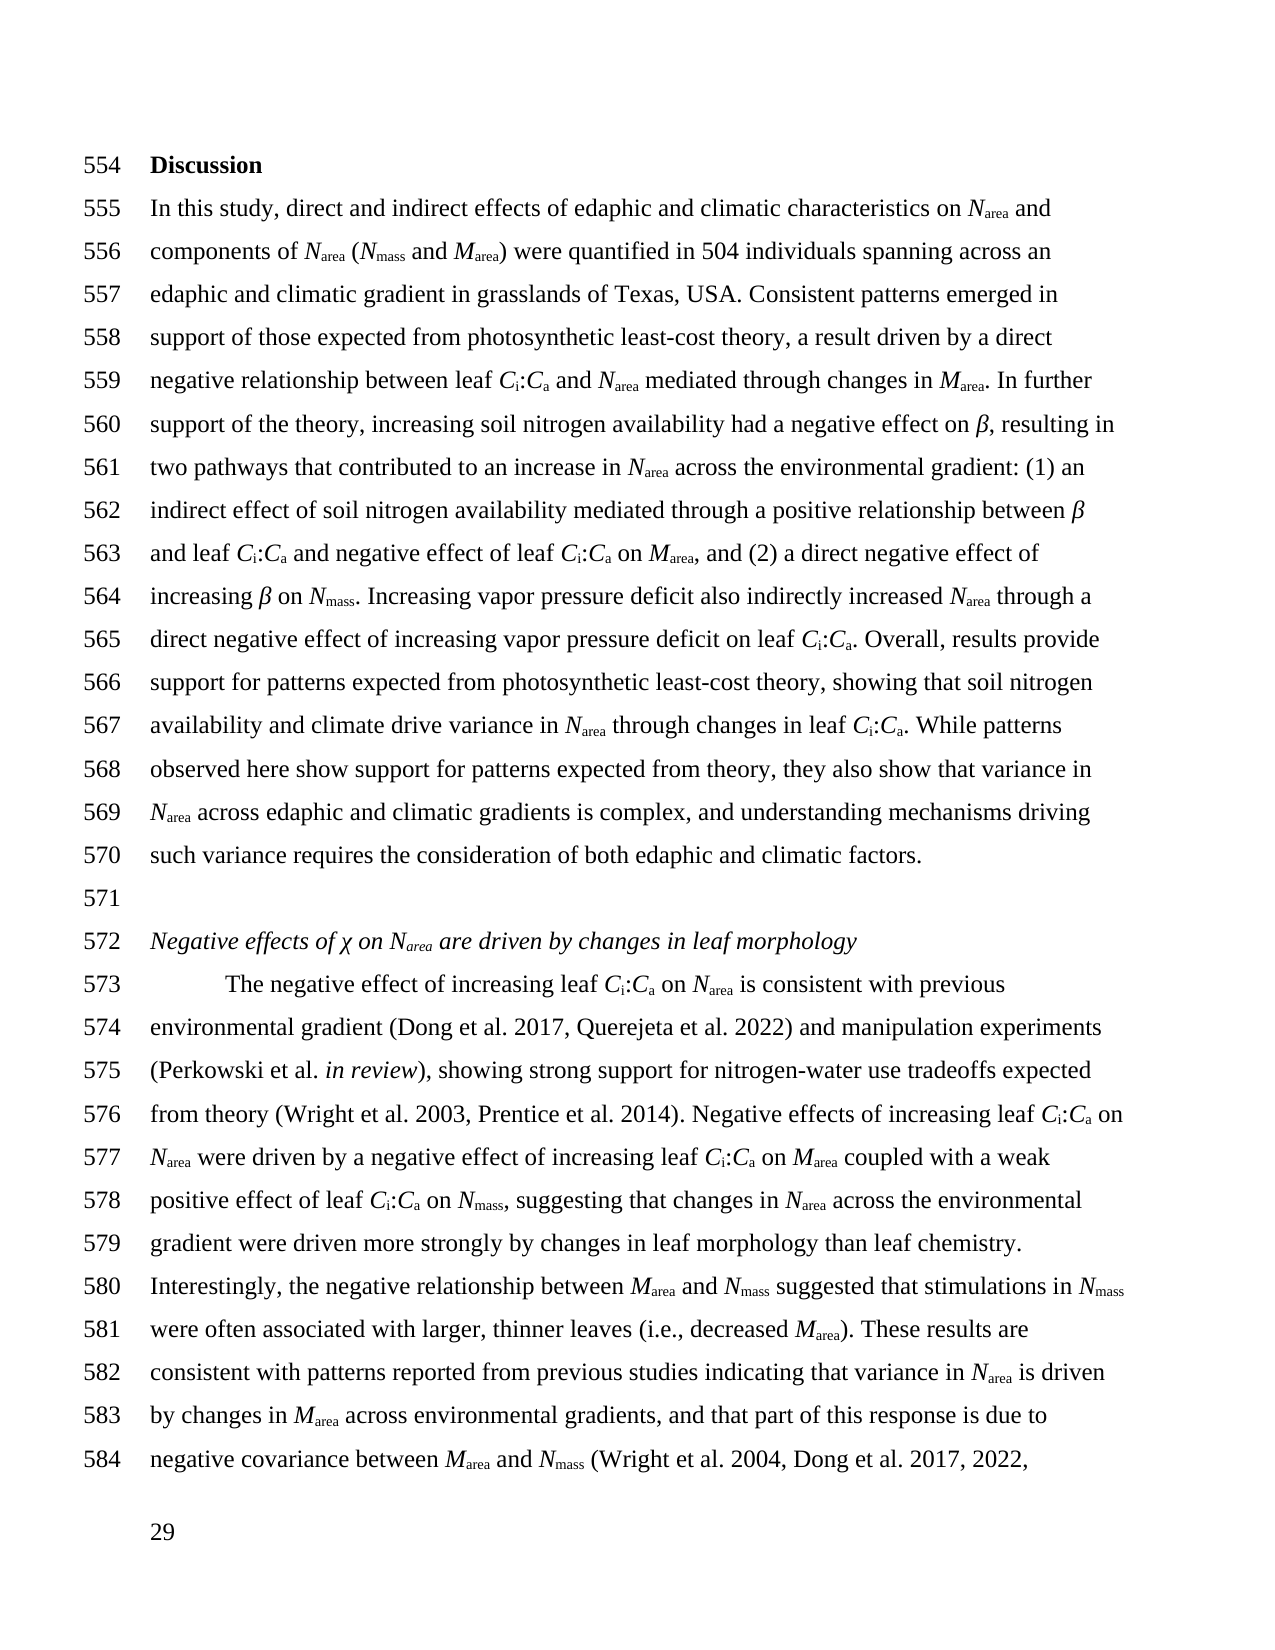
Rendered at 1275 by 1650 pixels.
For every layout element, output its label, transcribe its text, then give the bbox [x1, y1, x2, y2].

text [150, 969, 1125, 1472]
text Discussion [150, 150, 1125, 179]
text In this study, direct and indirect effects of edaphic and climatic characteristics on Narea and components of Narea (Nmass and Marea) were quantified in 504 individuals spanning across an edaphic and climatic gradient in grasslands of Texas, USA. Consistent patterns emerged in support of those expected from photosynthetic least-cost theory, a result driven by a direct negative relationship between leaf Ci:Ca and Narea mediated through changes in Marea. In further support of the theory, increasing soil nitrogen availability had a negative effect on β, resulting in two pathways that contributed to an increase in Narea across the environmental gradient: (1) an indirect effect of soil nitrogen availability mediated through a positive relationship between β and leaf Ci:Ca and negative effect of leaf Ci:Ca on Marea, and (2) a direct negative effect of increasing β on Nmass. Increasing vapor pressure deficit also indirectly increased Narea through a direct negative effect of increasing vapor pressure deficit on leaf Ci:Ca. Overall, results provide support for patterns expected from photosynthetic least-cost theory, showing that soil nitrogen availability and climate drive variance in Narea through changes in leaf Ci:Ca. While patterns observed here show support for patterns expected from theory, they also show that variance in Narea across edaphic and climatic gradients is complex, and understanding mechanisms driving such variance requires the consideration of both edaphic and climatic factors. [150, 193, 1125, 869]
text Negative effects of χ on Narea are driven by changes in leaf morphology [150, 926, 1125, 955]
